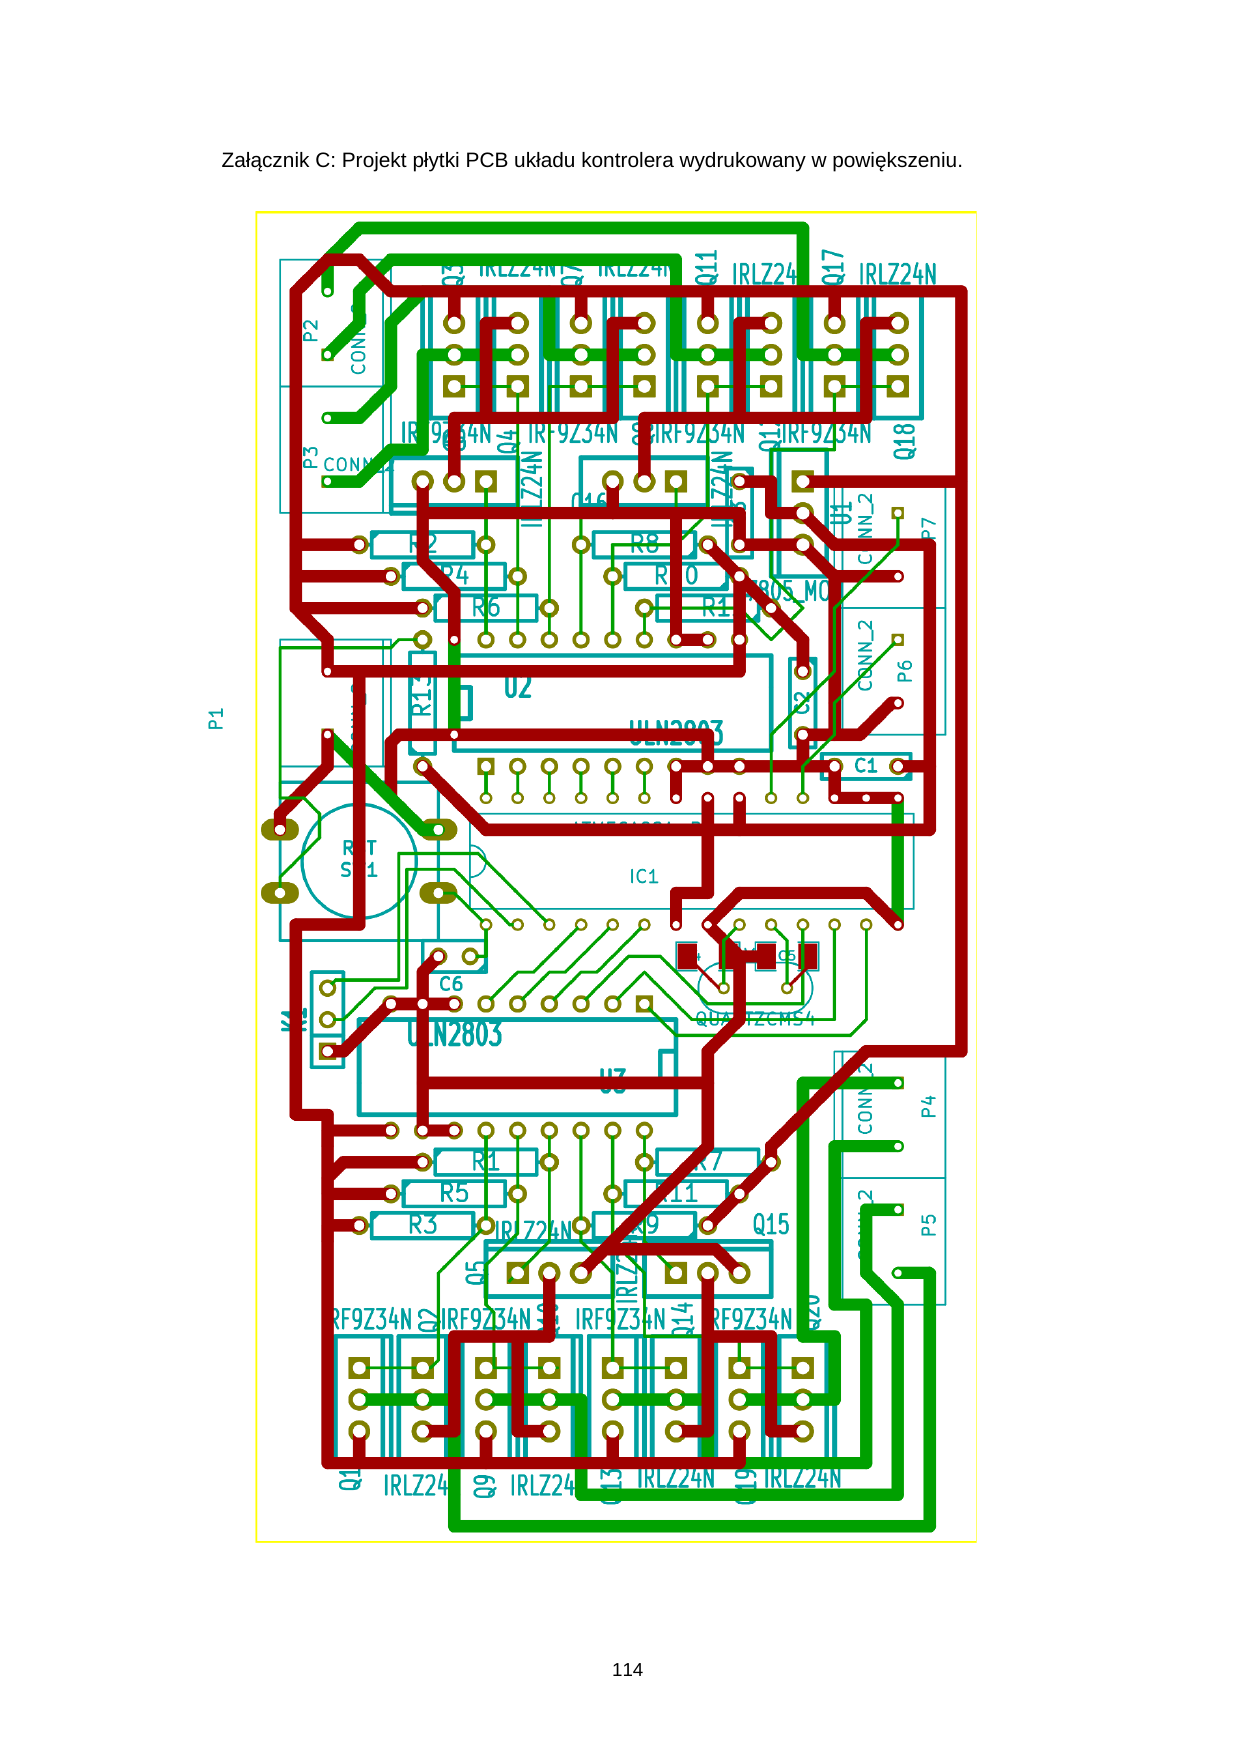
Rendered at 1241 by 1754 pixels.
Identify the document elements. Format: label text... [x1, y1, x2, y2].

picture [206, 211, 977, 1543]
text Załącznik C: Projekt płytki PCB układu kontrolera wydrukowany w powiększeniu. [148, 148, 1033, 172]
